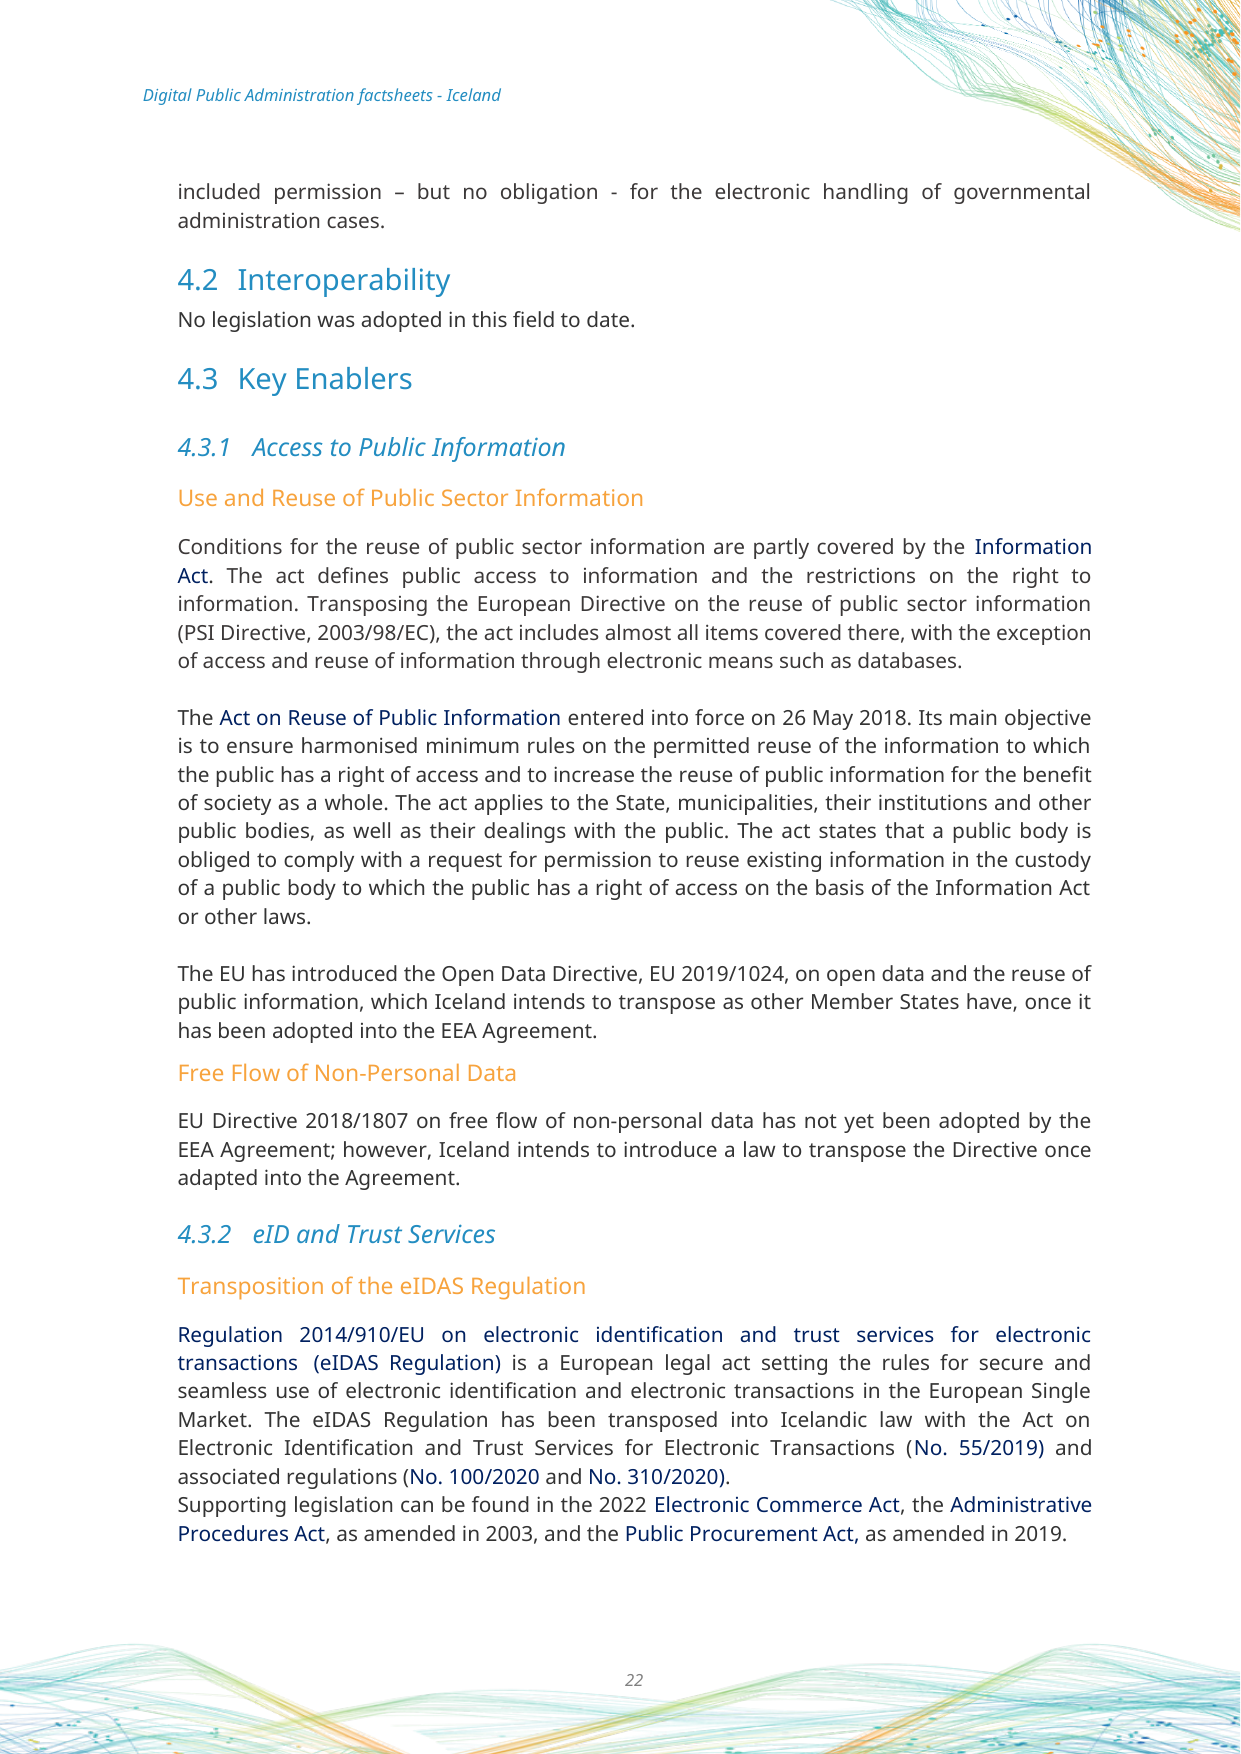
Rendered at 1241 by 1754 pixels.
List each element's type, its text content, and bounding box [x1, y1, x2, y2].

subtitle Interoperability [177, 259, 1092, 299]
text Supporting legislation can be found in the 2022 Electronic Commerce Act, the Administrative Procedures Act, as amended in 2003, and the Public Procurement Act, as amended in 2019. [177, 1490, 1092, 1547]
subtitle Transposition of the eIDAS Regulation [177, 1270, 1092, 1301]
text The Act on Reuse of Public Information entered into force on 26 May 2018. Its main objective is to ensure harmonised minimum rules on the permitted reuse of the information to which the public has a right of access and to increase the reuse of public information for the benefit of society as a whole. The act applies to the State, municipalities, their institutions and other public bodies, as well as their dealings with the public. The act states that a public body is obliged to comply with a request for permission to reuse existing information in the custody of a public body to which the public has a right of access on the basis of the Information Act or other laws. [177, 703, 1092, 930]
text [177, 177, 1092, 234]
subtitle Access to Public Information [177, 429, 1092, 463]
subtitle Free Flow of Non-Personal Data [177, 1057, 1092, 1088]
picture [817, 0, 1241, 250]
text EU Directive 2018/1807 on free flow of non-personal data has not yet been adopted by the EEA Agreement; however, Iceland intends to introduce a law to transpose the Directive once adapted into the Agreement. [177, 1107, 1092, 1192]
text Regulation 2014/910/EU on electronic identification and trust services for electronic transactions (eIDAS Regulation) is a European legal act setting the rules for secure and seamless use of electronic identification and electronic transactions in the European Single Market. The eIDAS Regulation has been transposed into Icelandic law with the Act on Electronic Identification and Trust Services for Electronic Transactions (No. 55/2019) and associated regulations (No. 100/2020 and No. 310/2020). [177, 1320, 1092, 1490]
picture [0, 1619, 1241, 1754]
text The EU has introduced the Open Data Directive, EU 2019/1024, on open data and the reuse of public information, which Iceland intends to transpose as other Member States have, once it has been adopted into the EEA Agreement. [177, 959, 1092, 1044]
subtitle Key Enablers [177, 358, 1092, 398]
text No legislation was adopted in this field to date. [177, 305, 1092, 333]
text Conditions for the reuse of public sector information are partly covered by the Information Act. The act defines public access to information and the restrictions on the right to information. Transposing the European Directive on the reuse of public sector information (PSI Directive, 2003/98/EC), the act includes almost all items covered there, with the exception of access and reuse of information through electronic means such as databases. [177, 532, 1092, 674]
subtitle eID and Trust Services [177, 1217, 1092, 1251]
subtitle Use and Reuse of Public Sector Information [177, 482, 1092, 513]
